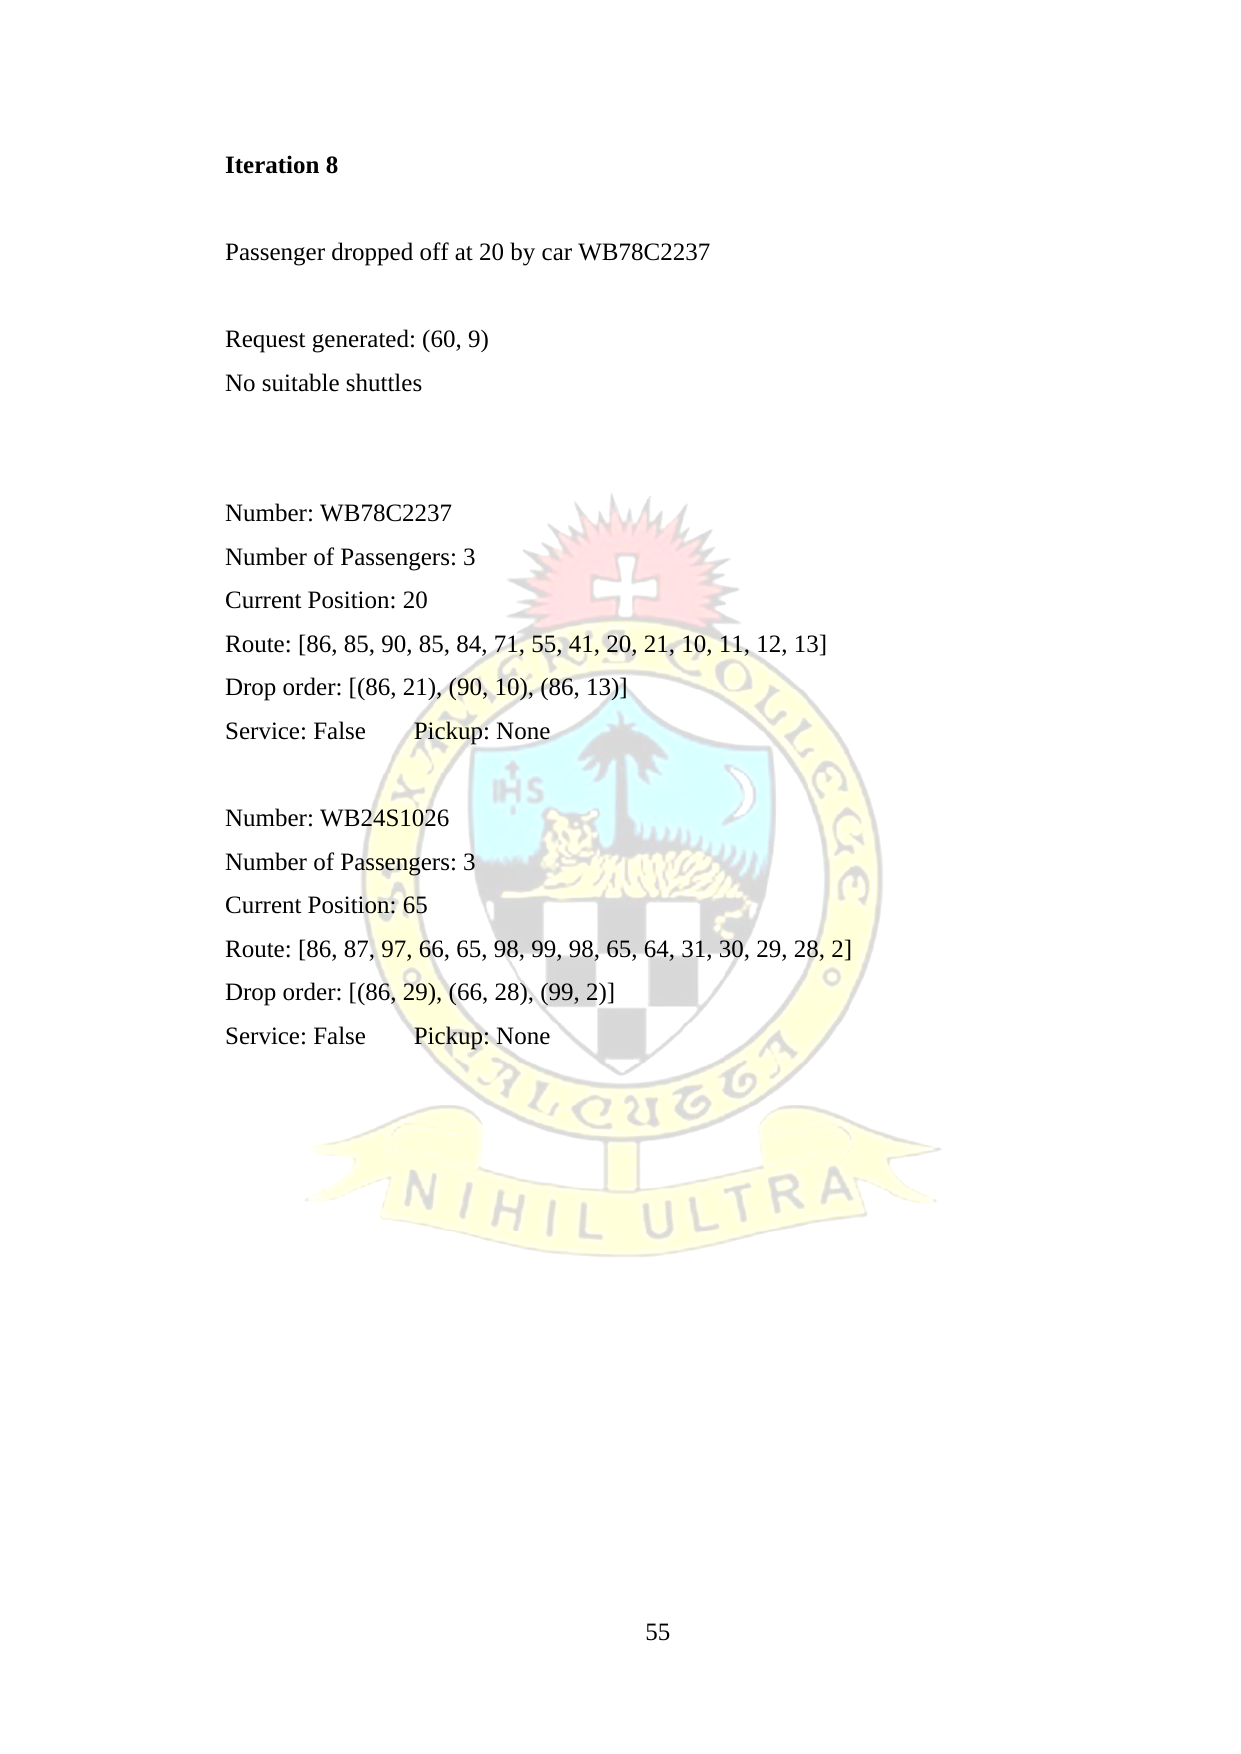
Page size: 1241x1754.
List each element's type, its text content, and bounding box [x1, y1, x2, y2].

text Current Position: 20 [225, 585, 1090, 614]
text Number of Passengers: 3 [225, 847, 1090, 875]
text Request generated: (60, 9) [225, 324, 1090, 353]
text Iteration 8 [225, 150, 1090, 179]
text Route: [86, 85, 90, 85, 84, 71, 55, 41, 20, 21, 10, 11, 12, 13] [225, 629, 1090, 658]
text Service: False Pickup: None [225, 716, 1090, 745]
text No suitable shuttles [225, 368, 1090, 396]
text Number of Passengers: 3 [225, 542, 1090, 571]
text Number: WB24S1026 [225, 803, 1090, 832]
text Passenger dropped off at 20 by car WB78C2237 [225, 237, 1090, 266]
text Route: [86, 87, 97, 66, 65, 98, 99, 98, 65, 64, 31, 30, 29, 28, 2] [225, 934, 1090, 962]
text Service: False Pickup: None [225, 1021, 1090, 1049]
text Current Position: 65 [225, 890, 1090, 919]
text Number: WB78C2237 [225, 498, 1090, 527]
text Drop order: [(86, 21), (90, 10), (86, 13)] [225, 672, 1090, 701]
text Drop order: [(86, 29), (66, 28), (99, 2)] [225, 977, 1090, 1006]
